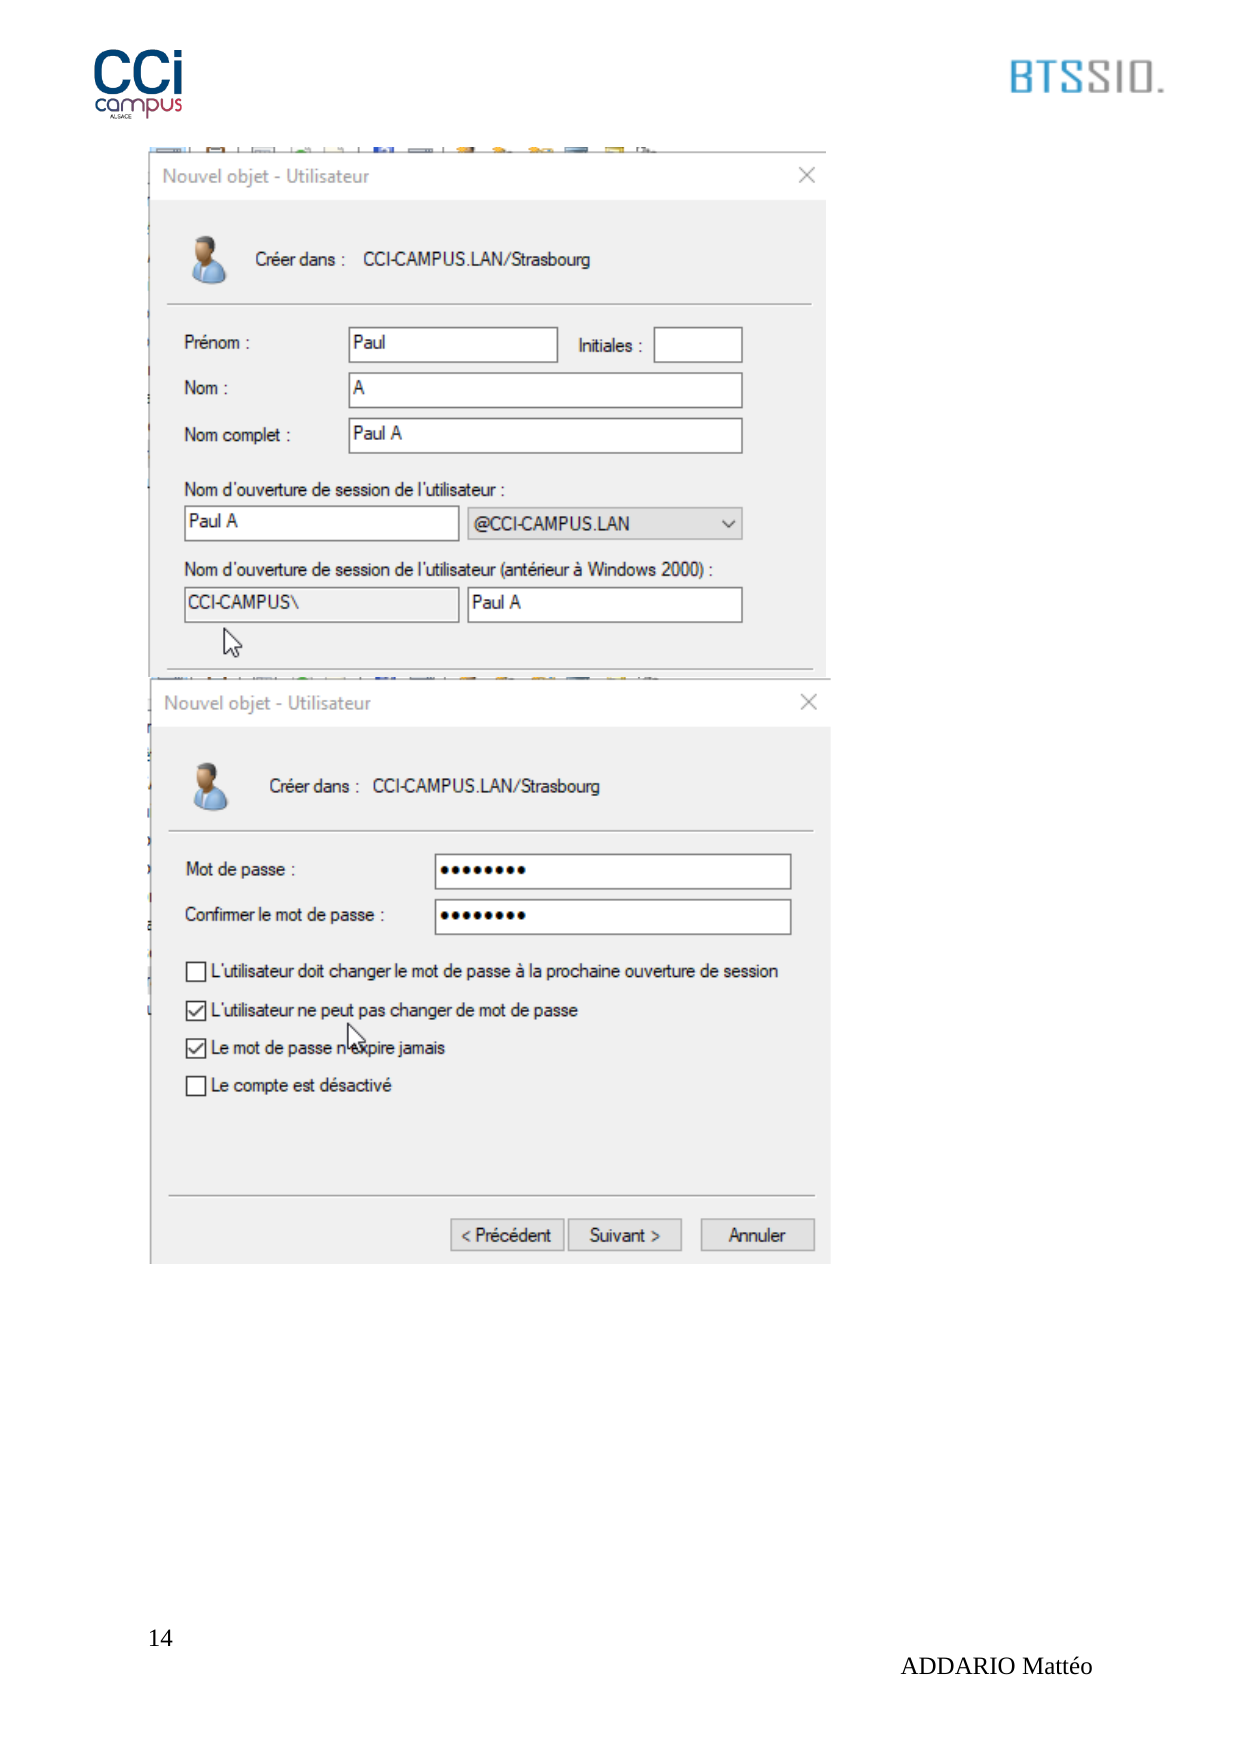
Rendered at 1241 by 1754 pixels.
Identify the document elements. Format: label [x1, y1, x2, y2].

picture [81, 45, 195, 123]
picture [1004, 46, 1169, 104]
picture [147, 147, 831, 1264]
